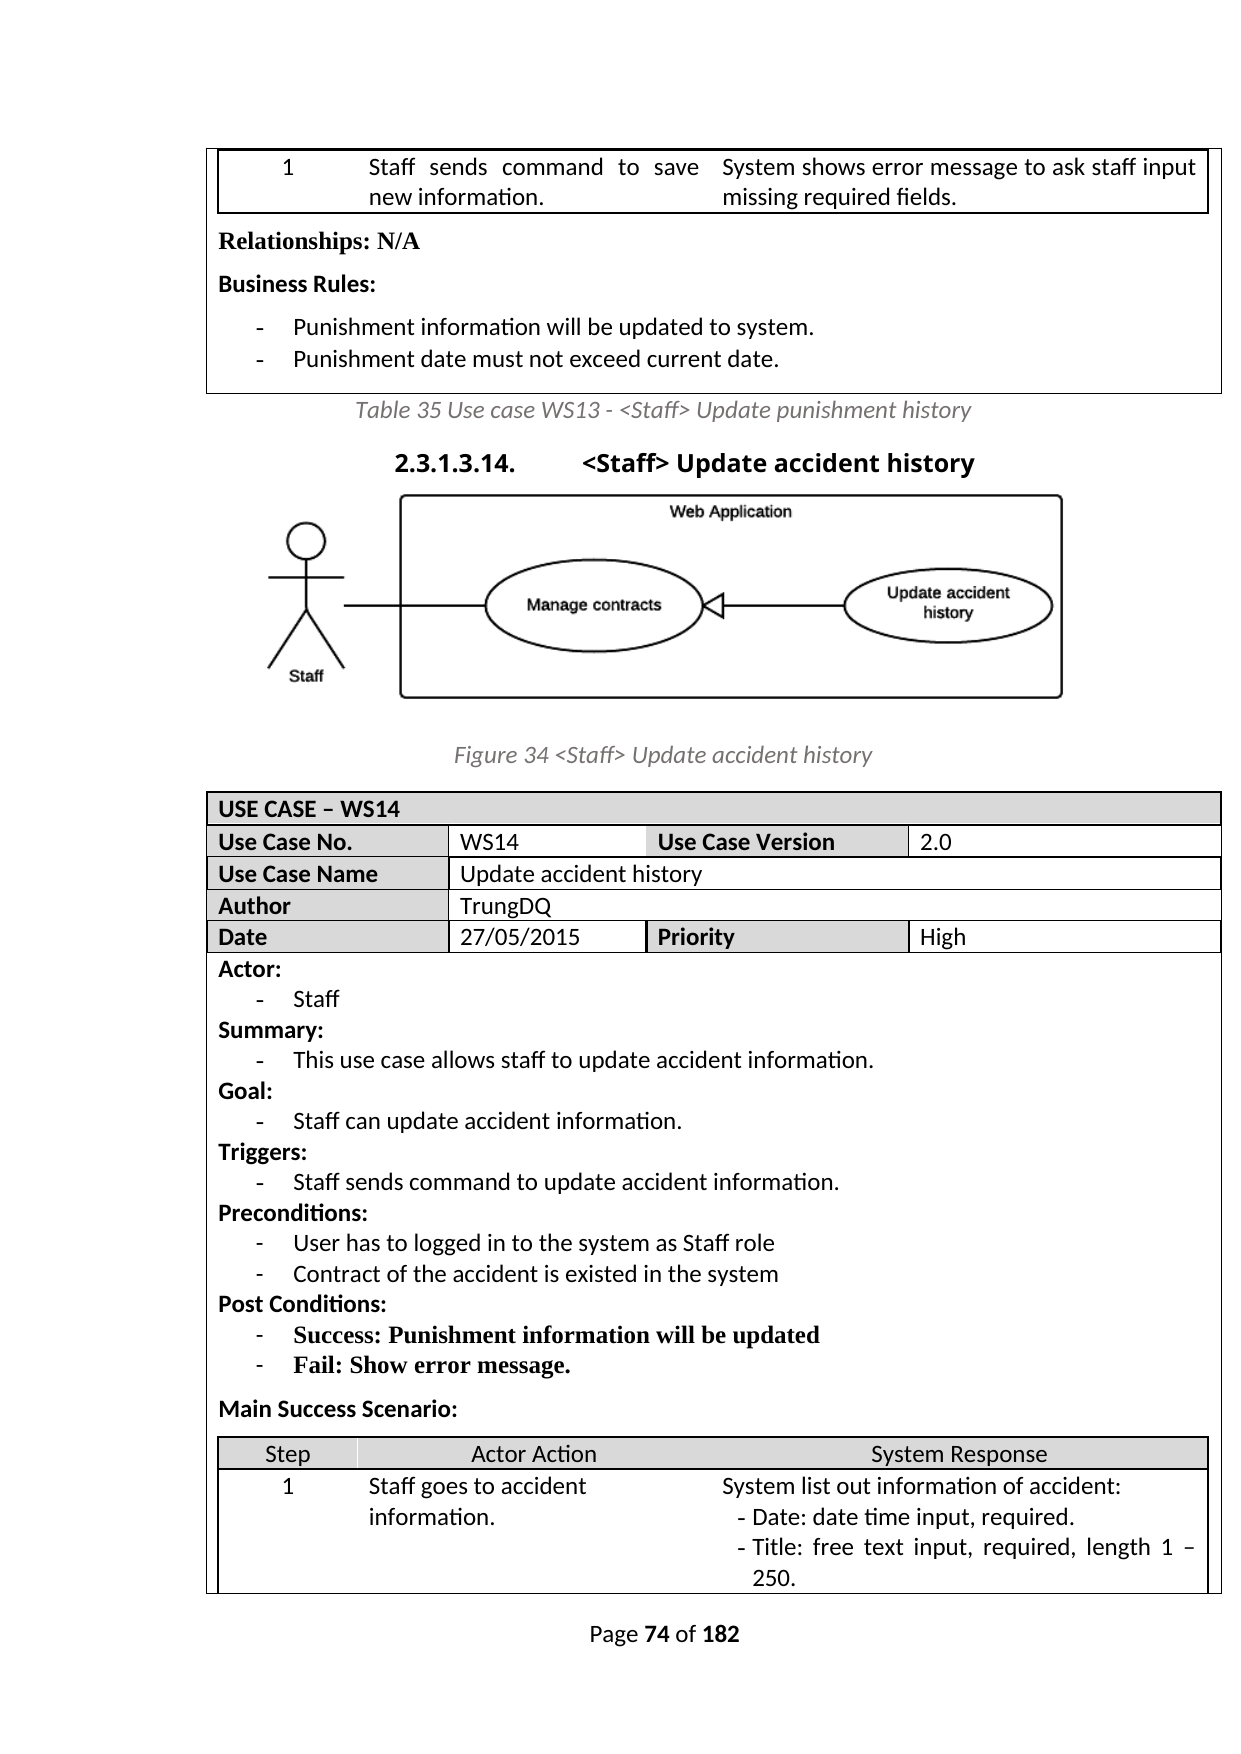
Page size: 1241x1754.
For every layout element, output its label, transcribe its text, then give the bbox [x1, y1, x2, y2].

table_cell Priority [648, 921, 908, 952]
table_cell Use Case No. [207, 826, 448, 856]
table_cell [207, 149, 1221, 393]
table_cell 2.0 [909, 826, 1221, 856]
table_cell Use Case Version [646, 826, 908, 856]
table_cell Use Case Name [208, 857, 448, 889]
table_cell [207, 953, 1221, 1592]
table_cell Date [208, 921, 448, 952]
table_header USE CASE – WS14 [208, 793, 1220, 823]
table_cell Update accident history [450, 858, 1220, 889]
subtitle <Staff> Update accident history [394, 446, 1122, 479]
table_cell Author [207, 890, 448, 920]
picture [237, 482, 1092, 721]
table_cell TrungDQ [449, 890, 1221, 920]
table_cell High [910, 921, 1220, 952]
table_cell 27/05/2015 [450, 921, 645, 952]
table_cell WS14 [449, 826, 646, 856]
